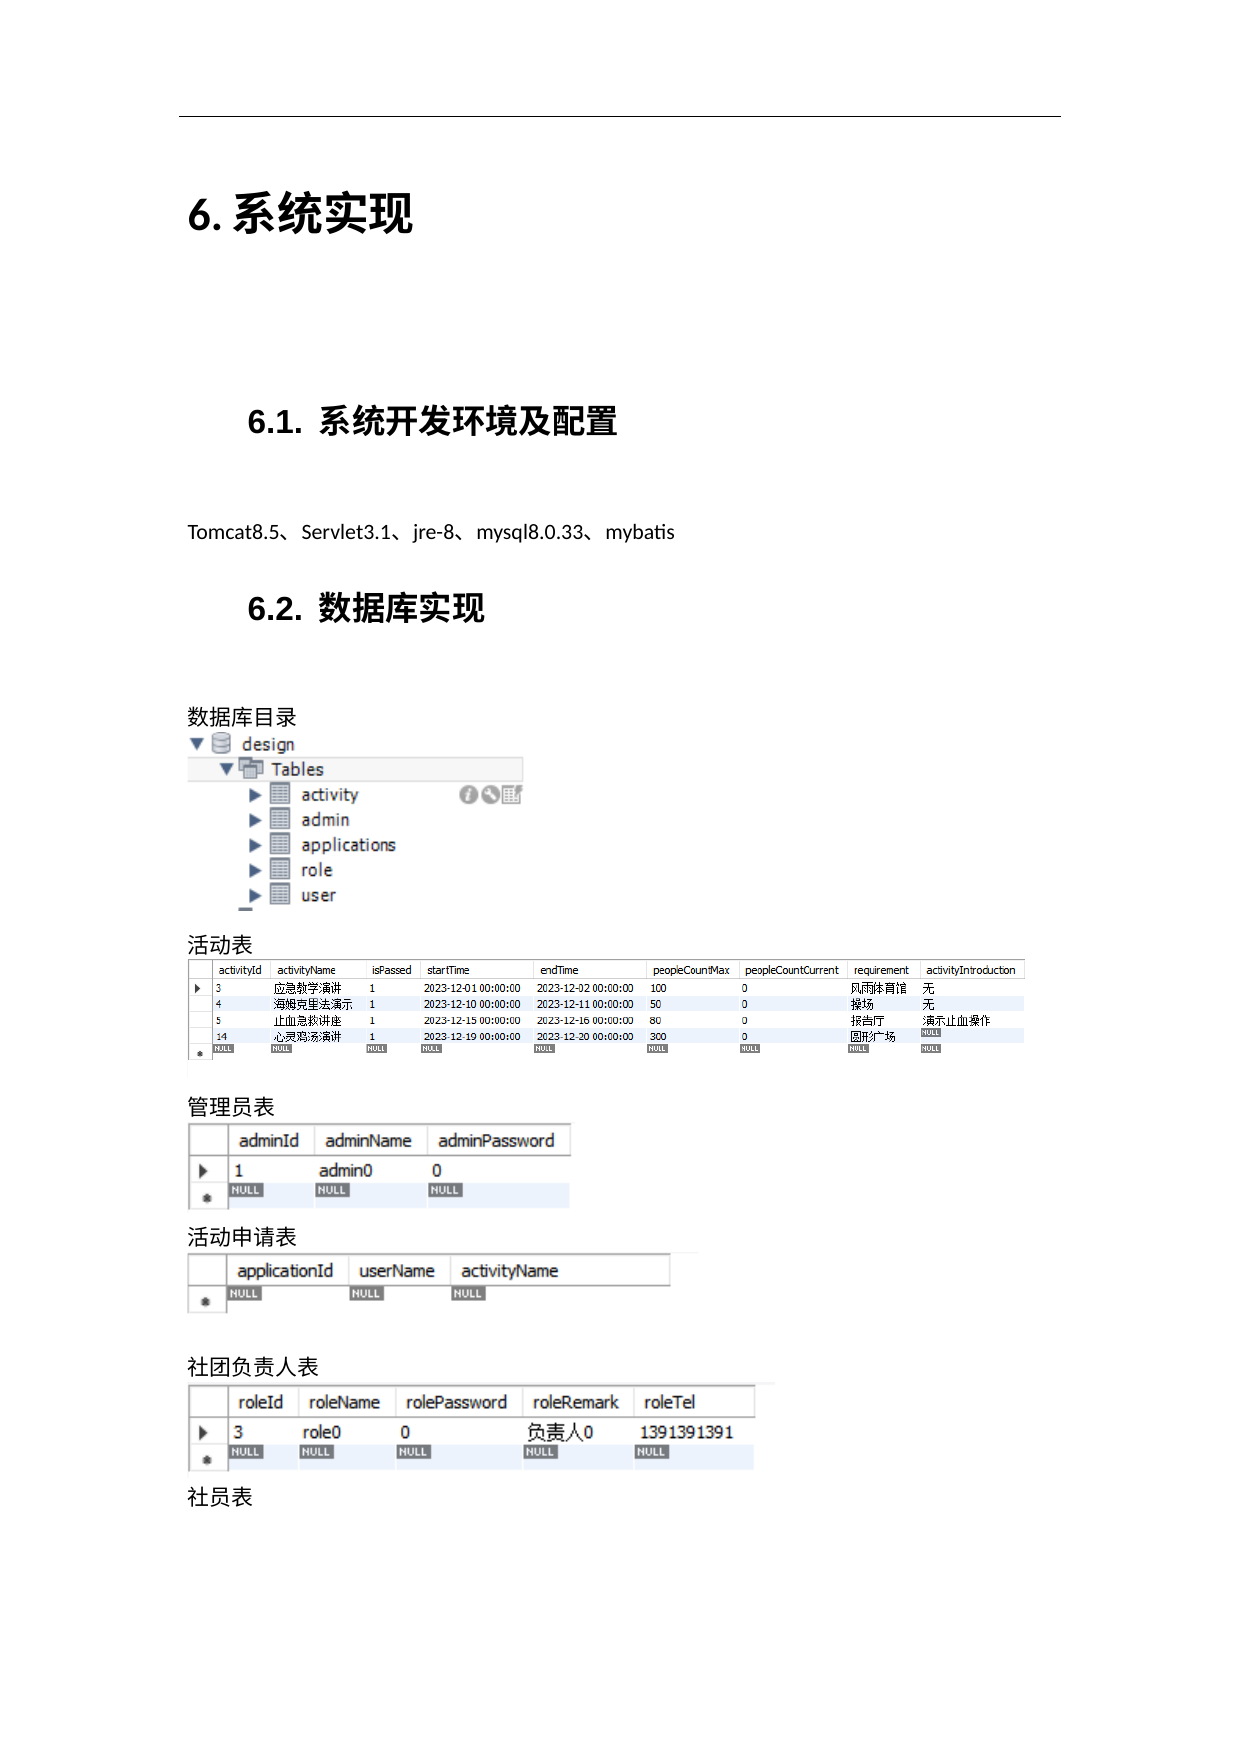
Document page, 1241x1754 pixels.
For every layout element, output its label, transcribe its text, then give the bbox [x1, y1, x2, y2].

subtitle 数据库实现 [247, 573, 1053, 638]
picture [187, 959, 1053, 1077]
text Tomcat8.5、Servlet3.1、jre-8、mysql8.0.33、mybatis [187, 513, 1053, 546]
text 社团负责人表 [187, 1350, 1053, 1382]
subtitle 系统实现 [187, 162, 1053, 259]
text 数据库目录 [187, 700, 1053, 732]
picture [187, 1252, 699, 1345]
picture [187, 1122, 575, 1213]
picture [187, 1382, 775, 1478]
text 管理员表 [187, 1090, 1053, 1122]
text 社员表 [187, 1480, 1053, 1512]
text 活动表 [187, 927, 1053, 959]
picture [187, 732, 524, 911]
text 活动申请表 [187, 1220, 1053, 1252]
subtitle 系统开发环境及配置 [247, 387, 1053, 452]
